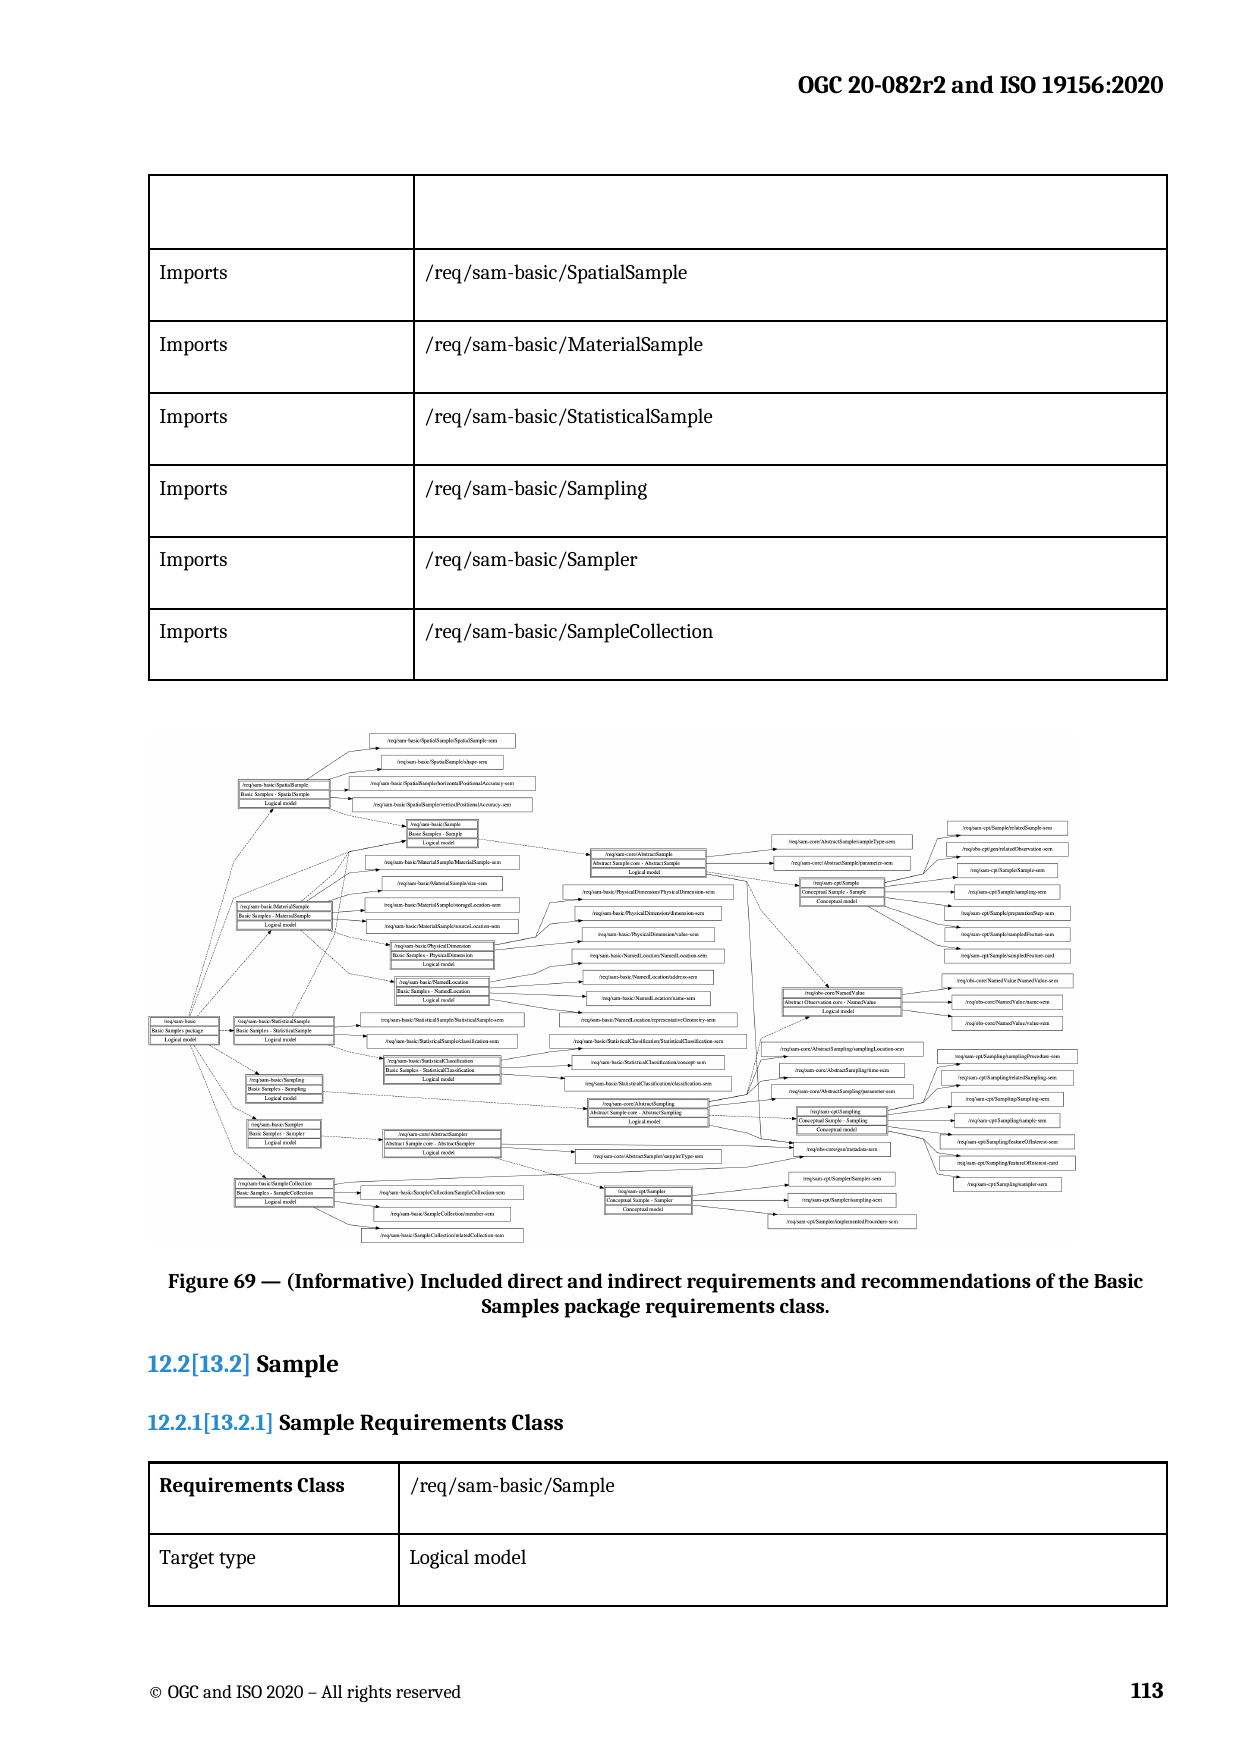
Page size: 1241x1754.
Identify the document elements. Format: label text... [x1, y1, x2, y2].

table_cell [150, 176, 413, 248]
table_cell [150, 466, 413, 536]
subtitle Sample [148, 1350, 1163, 1379]
picture [147, 732, 1079, 1244]
text Figure — (Informative) Included direct and indirect requirements and recommendations of the Basic Samples package requirements class. [148, 1269, 1163, 1319]
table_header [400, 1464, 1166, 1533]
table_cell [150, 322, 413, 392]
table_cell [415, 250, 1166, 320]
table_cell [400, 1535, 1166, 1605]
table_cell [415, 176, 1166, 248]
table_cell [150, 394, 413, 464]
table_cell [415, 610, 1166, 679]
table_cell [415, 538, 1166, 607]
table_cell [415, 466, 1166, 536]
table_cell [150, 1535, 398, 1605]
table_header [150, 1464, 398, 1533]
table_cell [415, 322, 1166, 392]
subtitle Sample Requirements Class [148, 1410, 1163, 1436]
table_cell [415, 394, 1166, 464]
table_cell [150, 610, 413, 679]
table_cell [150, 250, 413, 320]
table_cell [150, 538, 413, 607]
